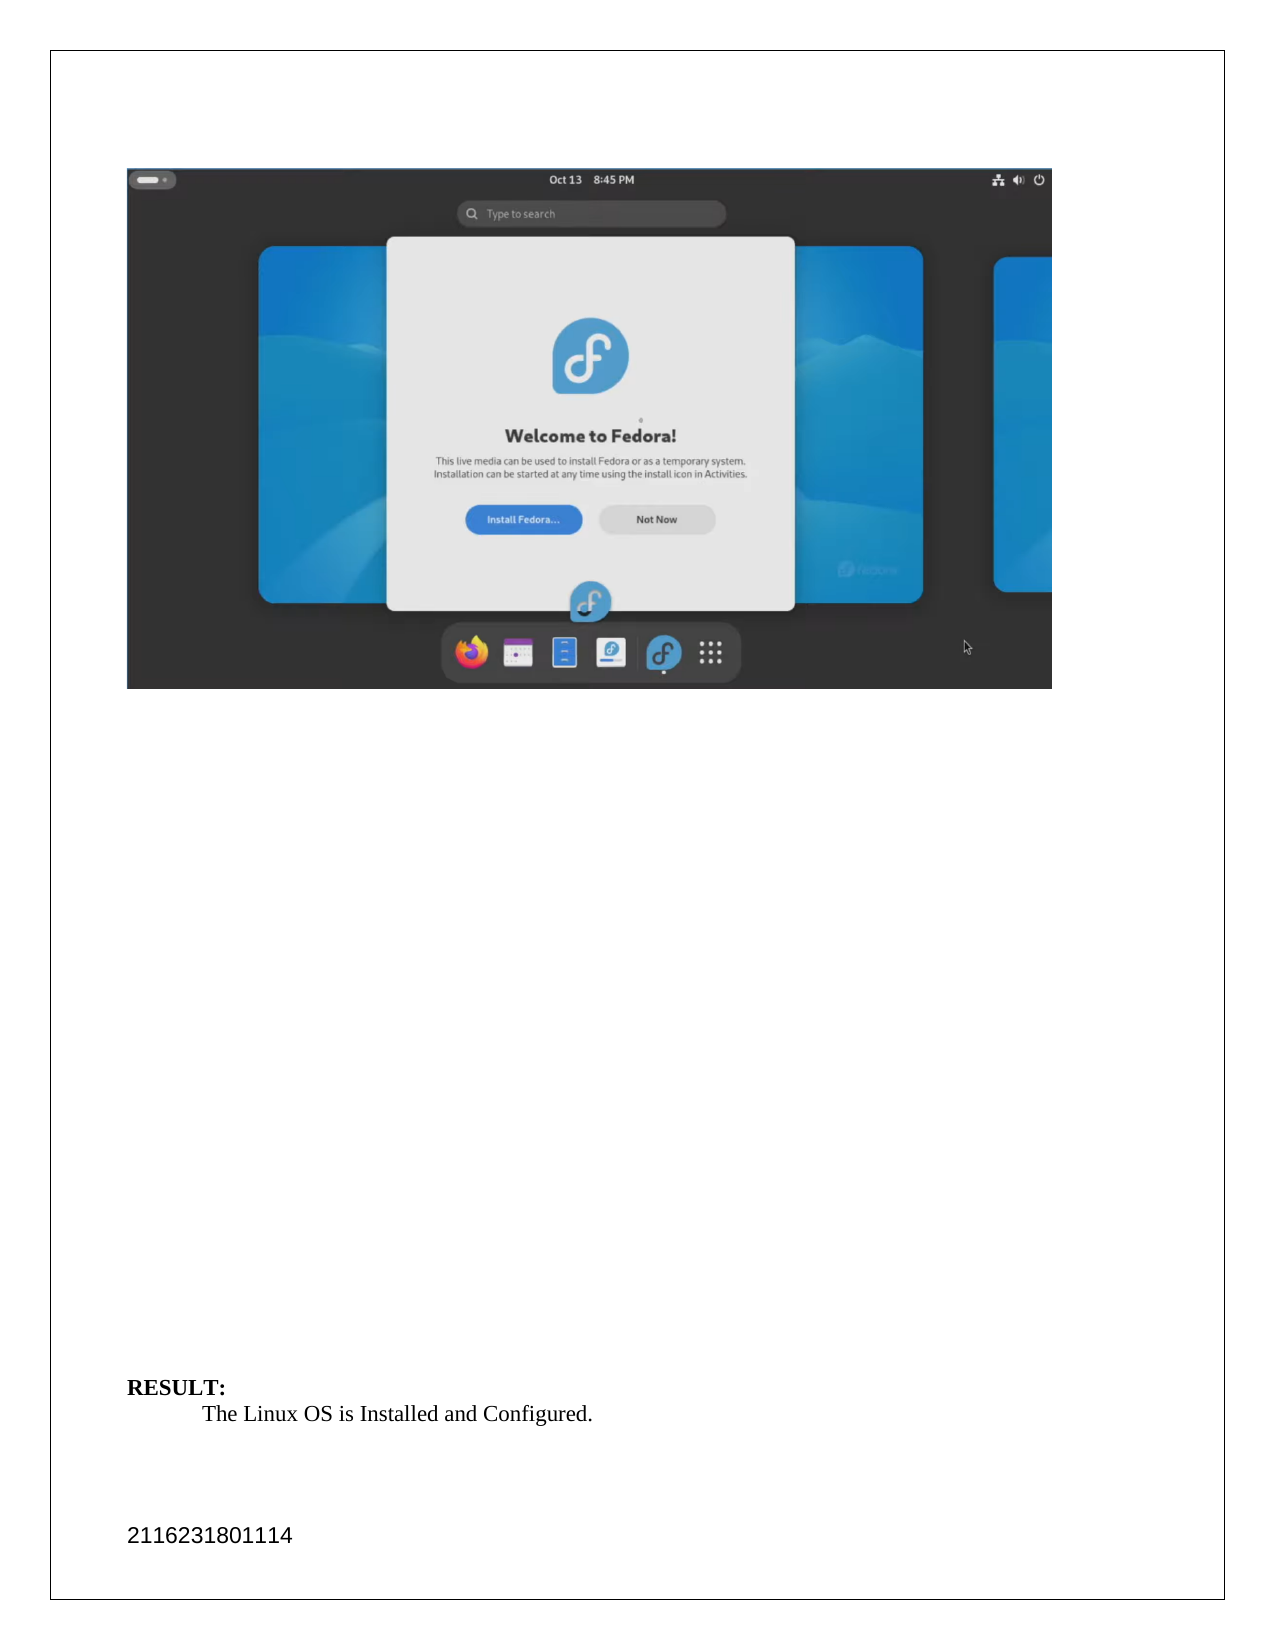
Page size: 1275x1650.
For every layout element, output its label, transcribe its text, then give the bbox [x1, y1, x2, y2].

text RESULT: [127, 1374, 1154, 1401]
picture [126, 168, 1052, 689]
text The Linux OS is Installed and Configured. [127, 1401, 1154, 1427]
